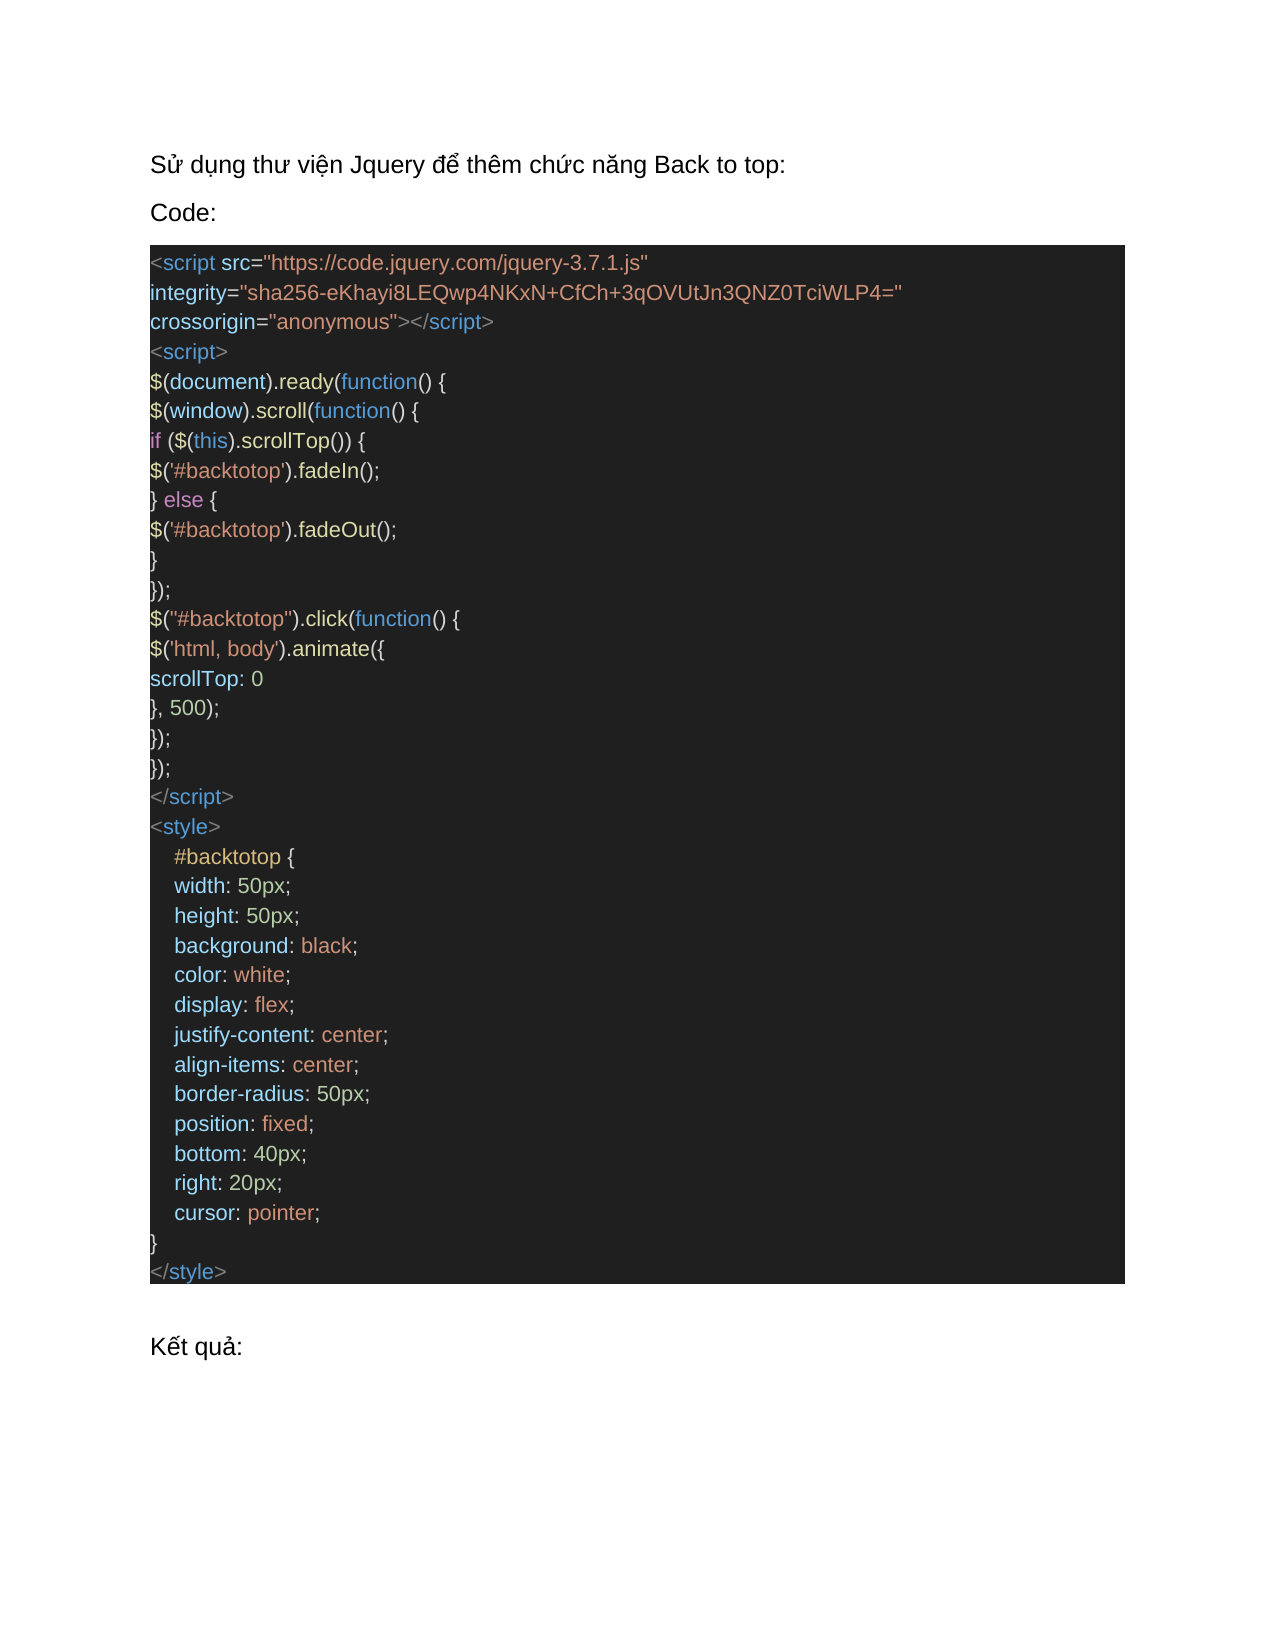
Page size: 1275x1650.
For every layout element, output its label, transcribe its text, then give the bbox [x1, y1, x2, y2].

text position: fixed; [150, 1106, 1125, 1136]
text } [150, 542, 1125, 572]
text background: black; [150, 928, 1125, 958]
text width: 50px; [150, 869, 1125, 898]
text justify-content: center; [150, 1017, 1125, 1047]
text <script src="https://code.jquery.com/jquery-3.7.1.js" [150, 245, 1125, 275]
text cursor: pointer; [150, 1195, 1125, 1225]
text $(document).ready(function() { [150, 364, 1125, 394]
text right: 20px; [150, 1166, 1125, 1195]
text scrollTop: 0 [150, 661, 1125, 691]
text #backtotop { [150, 839, 1125, 869]
text bottom: 40px; [150, 1136, 1125, 1166]
text } [150, 1225, 1125, 1255]
text border-radius: 50px; [150, 1077, 1125, 1106]
text Code: [150, 198, 1125, 226]
text height: 50px; [150, 898, 1125, 928]
text $('html, body').animate({ [150, 631, 1125, 661]
text }); [150, 720, 1125, 750]
text $("#backtotop").click(function() { [150, 602, 1125, 631]
text }); [150, 572, 1125, 602]
text <script> [150, 334, 1125, 364]
text Sử dụng thư viện Jquery để thêm chức năng Back to top: [150, 150, 1125, 179]
text Kết quả: [150, 1332, 1125, 1361]
text }, 500); [150, 691, 1125, 720]
text $('#backtotop').fadeIn(); [150, 453, 1125, 483]
text integrity="sha256-eKhayi8LEQwp4NKxN+CfCh+3qOVUtJn3QNZ0TciWLP4=" crossorigin="anonymous"></script> [150, 275, 1125, 334]
text align-items: center; [150, 1047, 1125, 1077]
text display: flex; [150, 988, 1125, 1017]
text </script> [150, 780, 1125, 809]
text $('#backtotop').fadeOut(); [150, 513, 1125, 542]
text </style> [150, 1255, 1125, 1284]
text if ($(this).scrollTop()) { [150, 423, 1125, 453]
text color: white; [150, 958, 1125, 988]
text }); [150, 750, 1125, 780]
text $(window).scroll(function() { [150, 394, 1125, 423]
text } else { [150, 483, 1125, 513]
text <style> [150, 809, 1125, 839]
